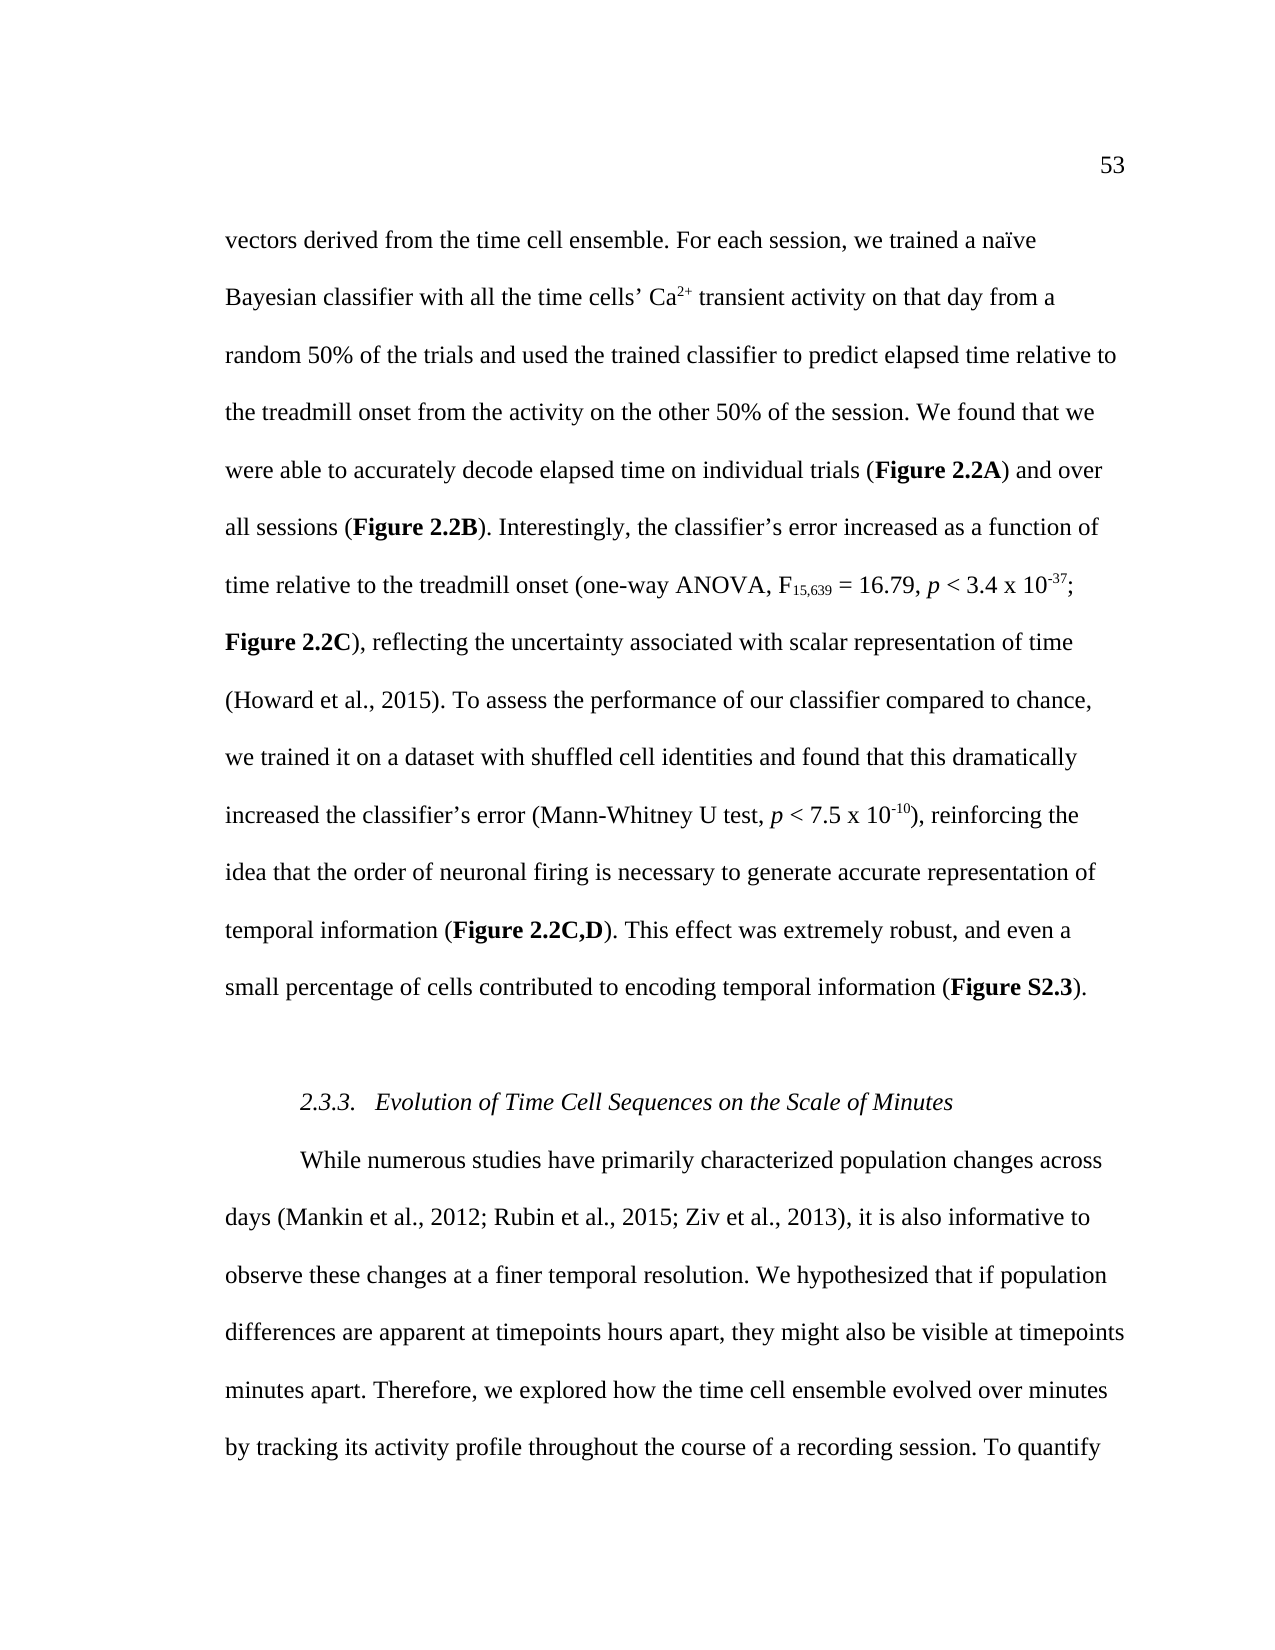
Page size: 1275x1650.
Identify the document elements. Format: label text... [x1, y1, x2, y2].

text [225, 1145, 1125, 1461]
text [225, 225, 1125, 1001]
subtitle Evolution of Time Cell Sequences on the Scale of Minutes [300, 1087, 1125, 1116]
